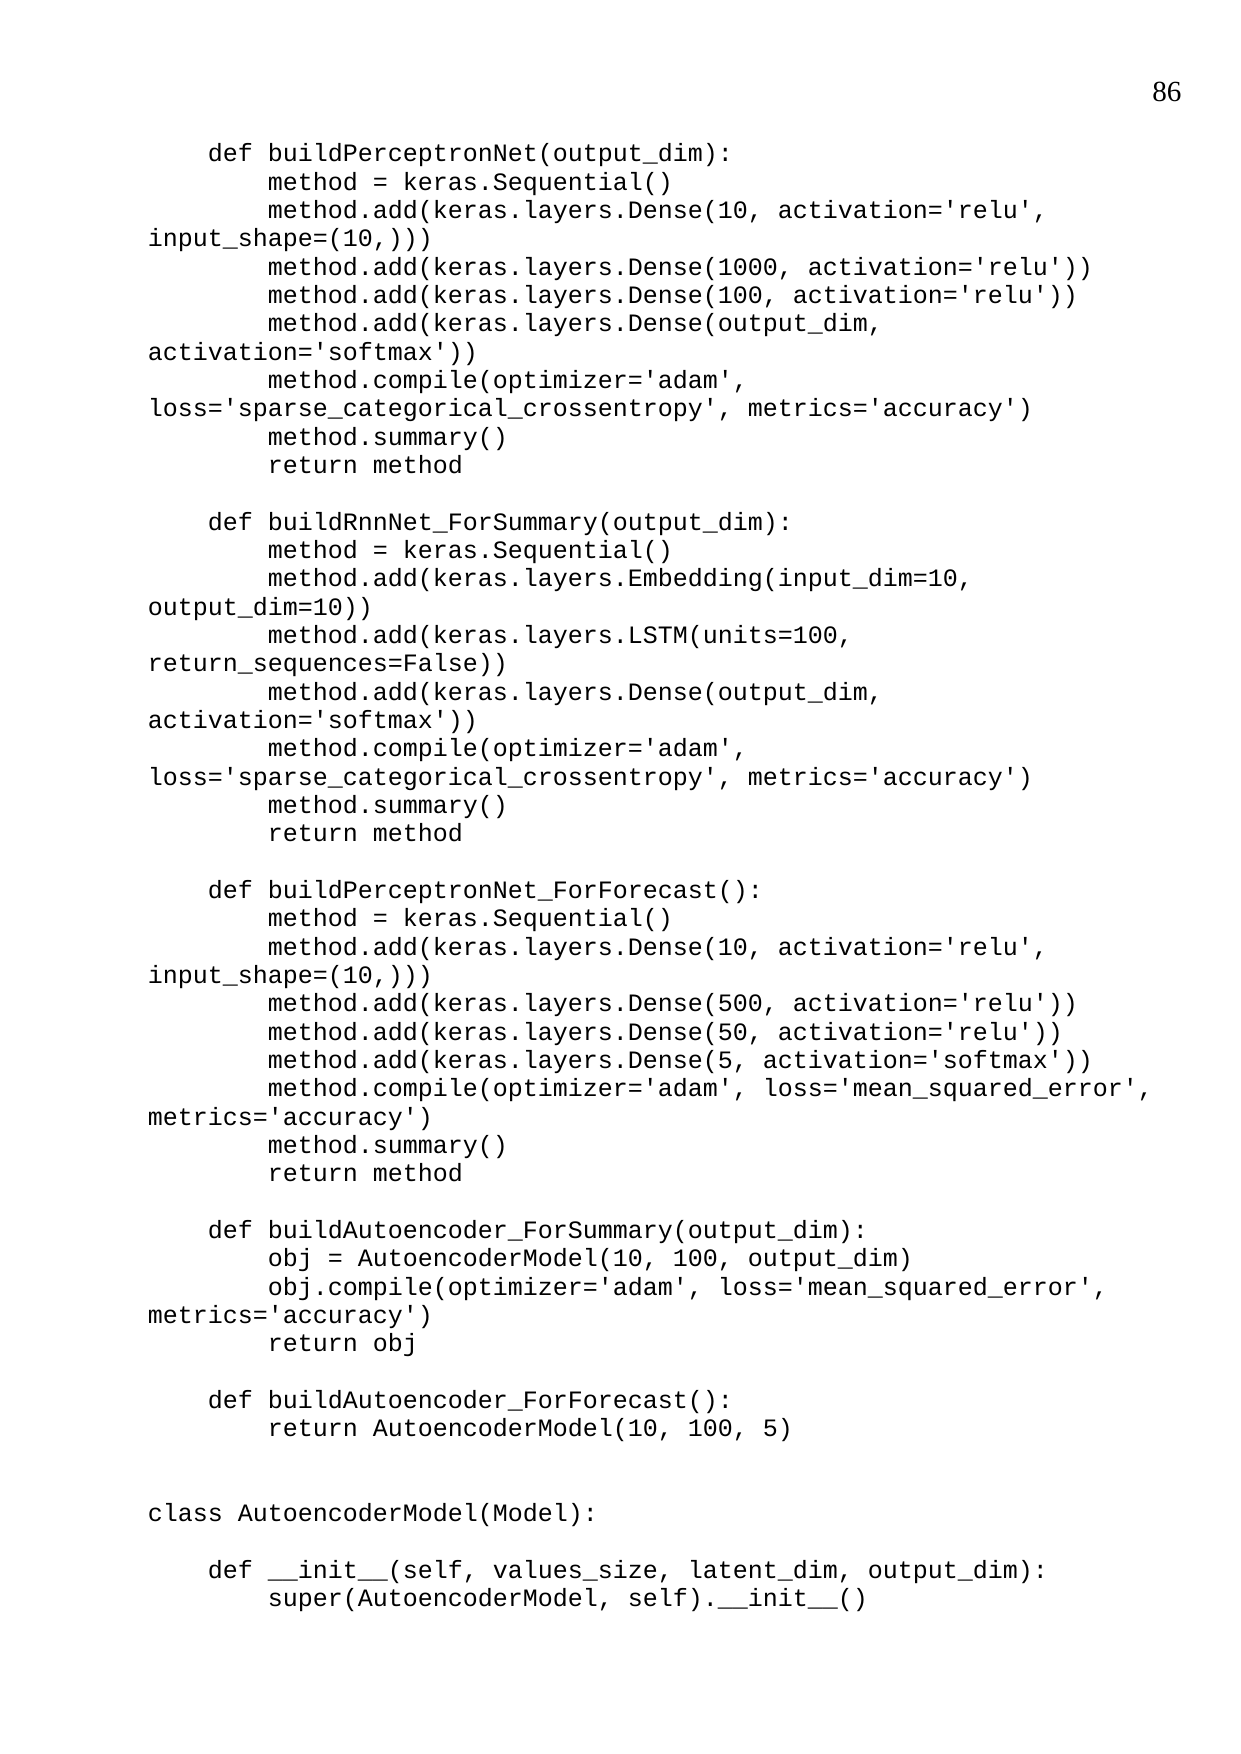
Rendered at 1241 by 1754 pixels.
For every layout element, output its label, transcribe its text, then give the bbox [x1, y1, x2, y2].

text method.add(keras.layers.Dense(10, activation='relu', input_shape=(10,))) [148, 934, 1181, 991]
text method.add(keras.layers.Dense(1000, activation='relu')) [148, 254, 1181, 283]
text method.add(keras.layers.Dense(500, activation='relu')) [148, 991, 1181, 1019]
text def buildAutoencoder_ForSummary(output_dim): [148, 1218, 1181, 1246]
text method.add(keras.layers.Dense(5, activation='softmax')) [148, 1048, 1181, 1076]
text method.add(keras.layers.Embedding(input_dim=10, output_dim=10)) [148, 566, 1181, 623]
text method.add(keras.layers.Dense(50, activation='relu')) [148, 1019, 1181, 1048]
text return obj [148, 1331, 1181, 1359]
text method.add(keras.layers.LSTM(units=100, return_sequences=False)) [148, 623, 1181, 679]
text method.add(keras.layers.Dense(output_dim, activation='softmax')) [148, 311, 1181, 368]
text method.compile(optimizer='adam', loss='mean_squared_error', metrics='accuracy') [148, 1076, 1181, 1133]
text return method [148, 453, 1181, 481]
text return method [148, 1161, 1181, 1189]
text return method [148, 821, 1181, 849]
text method.compile(optimizer='adam', loss='sparse_categorical_crossentropy', metrics='accuracy') [148, 368, 1181, 424]
text obj.compile(optimizer='adam', loss='mean_squared_error', metrics='accuracy') [148, 1274, 1181, 1331]
text class AutoencoderModel(Model): [148, 1501, 1181, 1529]
text method.summary() [148, 1133, 1181, 1161]
text method = keras.Sequential() [148, 169, 1181, 198]
text method.compile(optimizer='adam', loss='sparse_categorical_crossentropy', metrics='accuracy') [148, 736, 1181, 793]
text def __init__(self, values_size, latent_dim, output_dim): [148, 1558, 1181, 1586]
text method.add(keras.layers.Dense(output_dim, activation='softmax')) [148, 679, 1181, 736]
text method.add(keras.layers.Dense(100, activation='relu')) [148, 283, 1181, 311]
text def buildPerceptronNet_ForForecast(): [148, 878, 1181, 906]
text method.add(keras.layers.Dense(10, activation='relu', input_shape=(10,))) [148, 198, 1181, 254]
text method = keras.Sequential() [148, 906, 1181, 934]
text super(AutoencoderModel, self).__init__() [148, 1586, 1181, 1614]
text method.summary() [148, 793, 1181, 821]
text method = keras.Sequential() [148, 538, 1181, 566]
text obj = AutoencoderModel(10, 100, output_dim) [148, 1246, 1181, 1274]
text method.summary() [148, 424, 1181, 453]
text def buildPerceptronNet(output_dim): [148, 141, 1181, 169]
text def buildAutoencoder_ForForecast(): [148, 1388, 1181, 1416]
text def buildRnnNet_ForSummary(output_dim): [148, 509, 1181, 538]
text return AutoencoderModel(10, 100, 5) [148, 1416, 1181, 1444]
